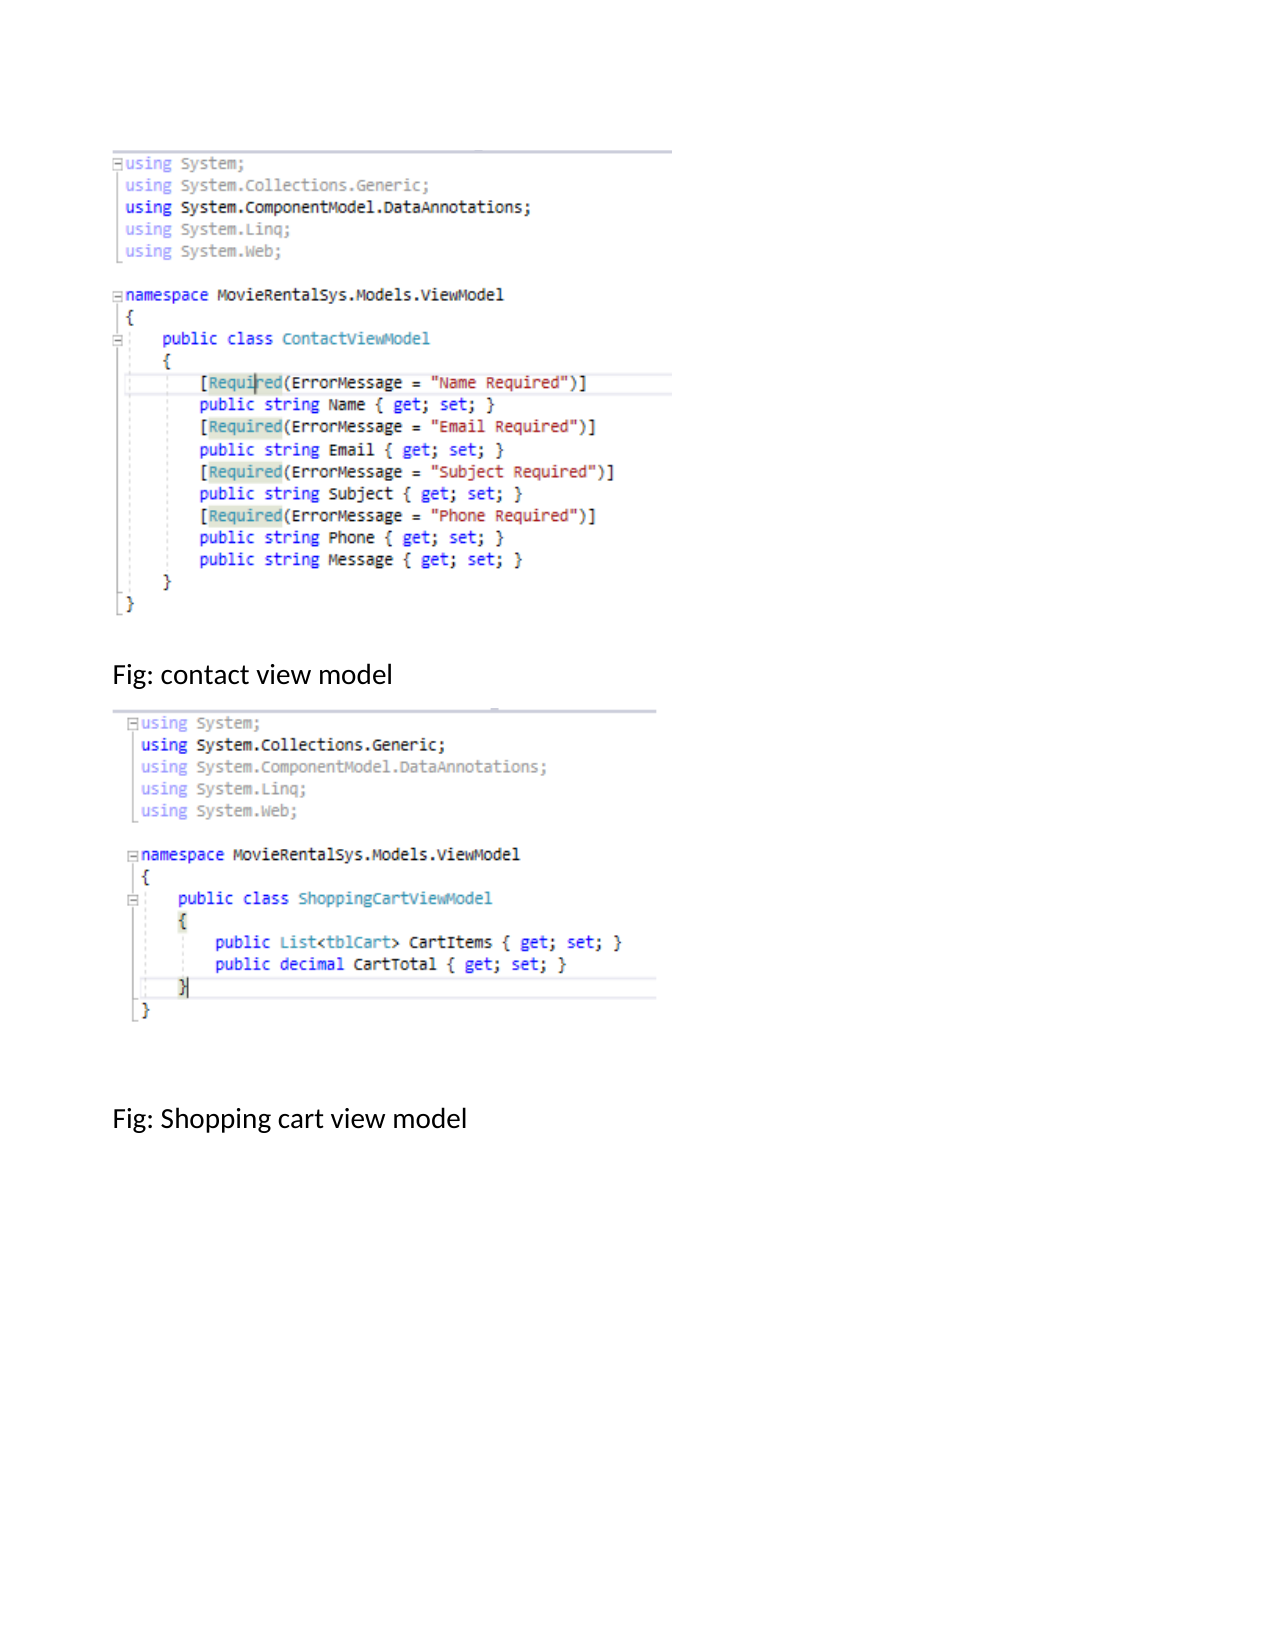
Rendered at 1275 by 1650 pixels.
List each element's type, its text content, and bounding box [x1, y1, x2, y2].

text Fig: Shopping cart view model [112, 1100, 1162, 1135]
picture [112, 150, 672, 639]
text Fig: contact view model [112, 656, 1162, 691]
picture [112, 708, 657, 1083]
